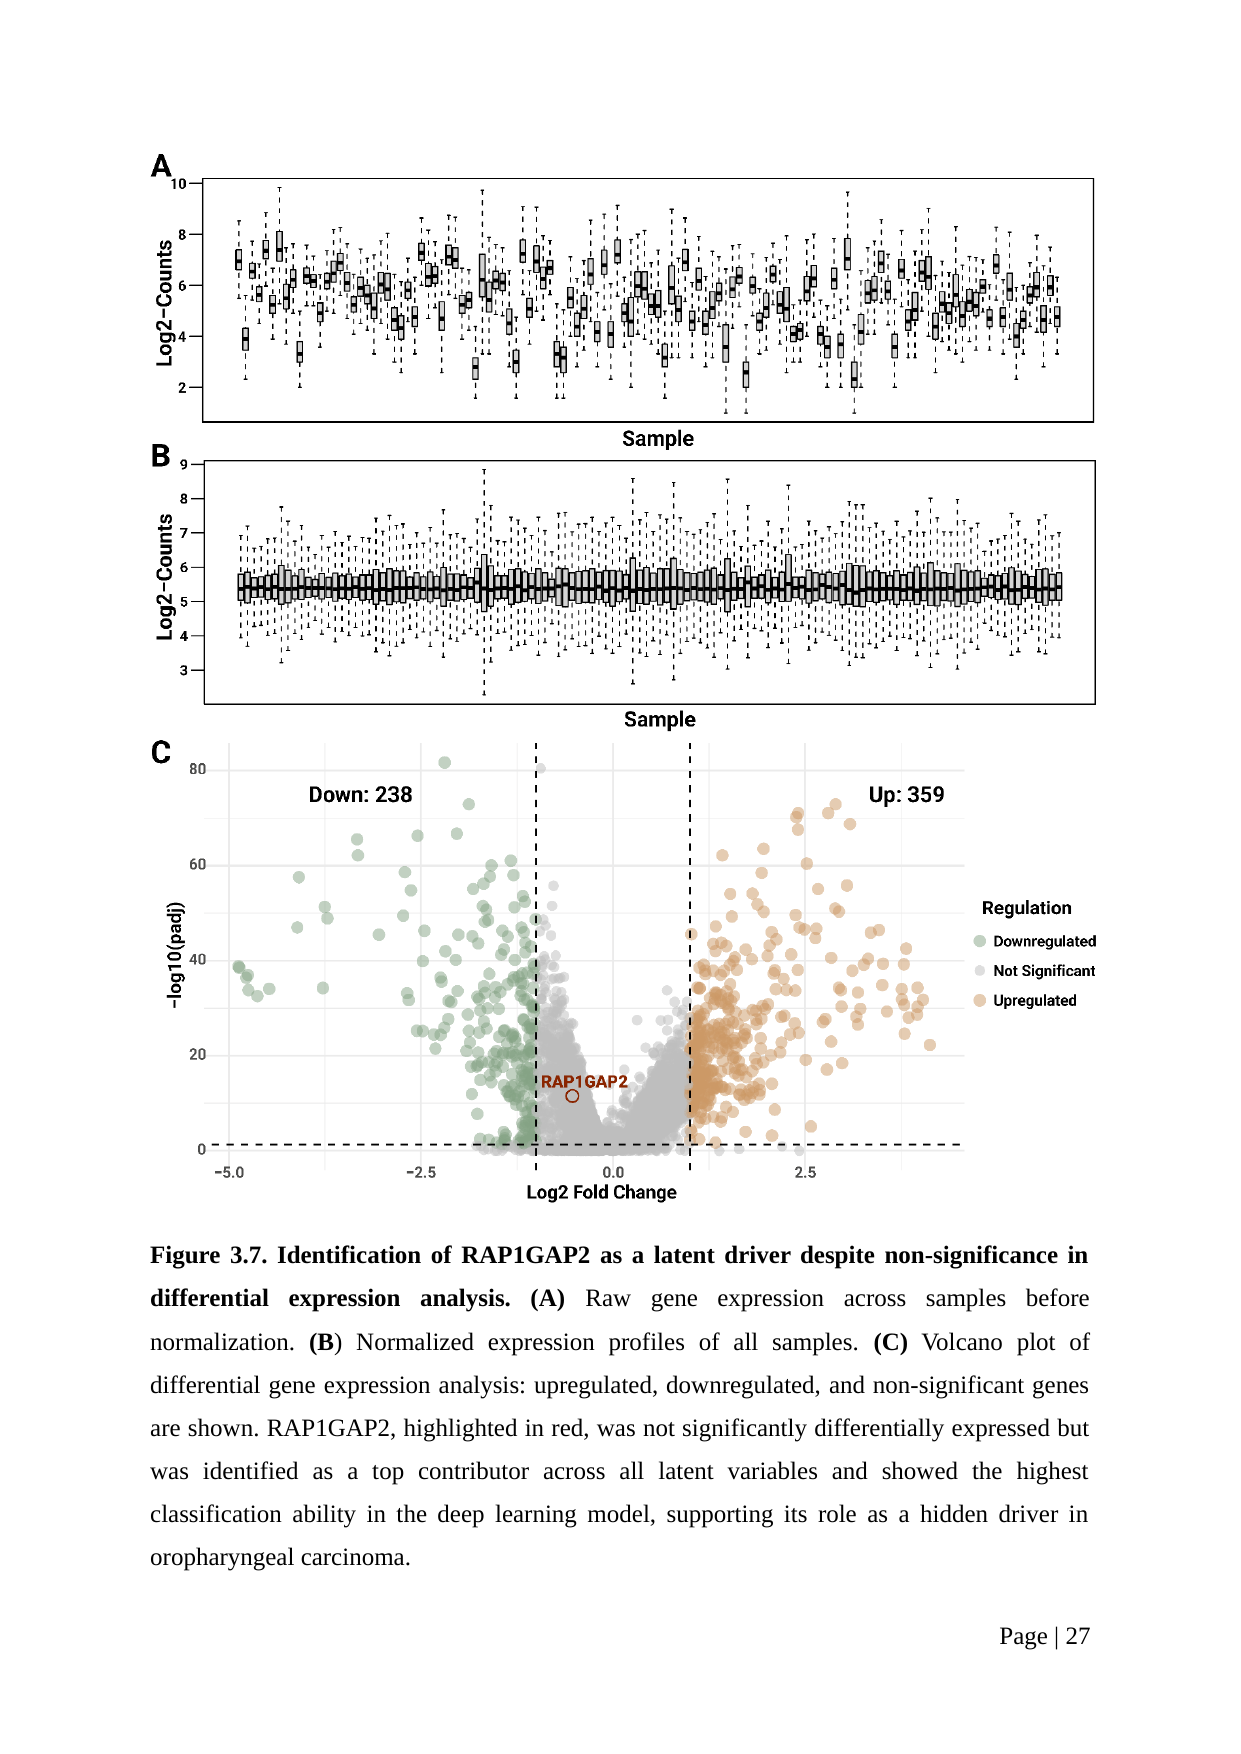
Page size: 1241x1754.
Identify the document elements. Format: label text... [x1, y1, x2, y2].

picture [150, 150, 1105, 1207]
text Figure 3.7. Identification of RAP1GAP2 as a latent driver despite non-significance in differential expression analysis. (A) Raw gene expression across samples before normalization. (B) Normalized expression profiles of all samples. (C) Volcano plot of differential gene expression analysis: upregulated, downregulated, and non-significant genes are shown. RAP1GAP2, highlighted in red, was not significantly differentially expressed but was identified as a top contributor across all latent variables and showed the highest classification ability in the deep learning model, supporting its role as a hidden driver in oropharyngeal carcinoma. [150, 1240, 1090, 1571]
